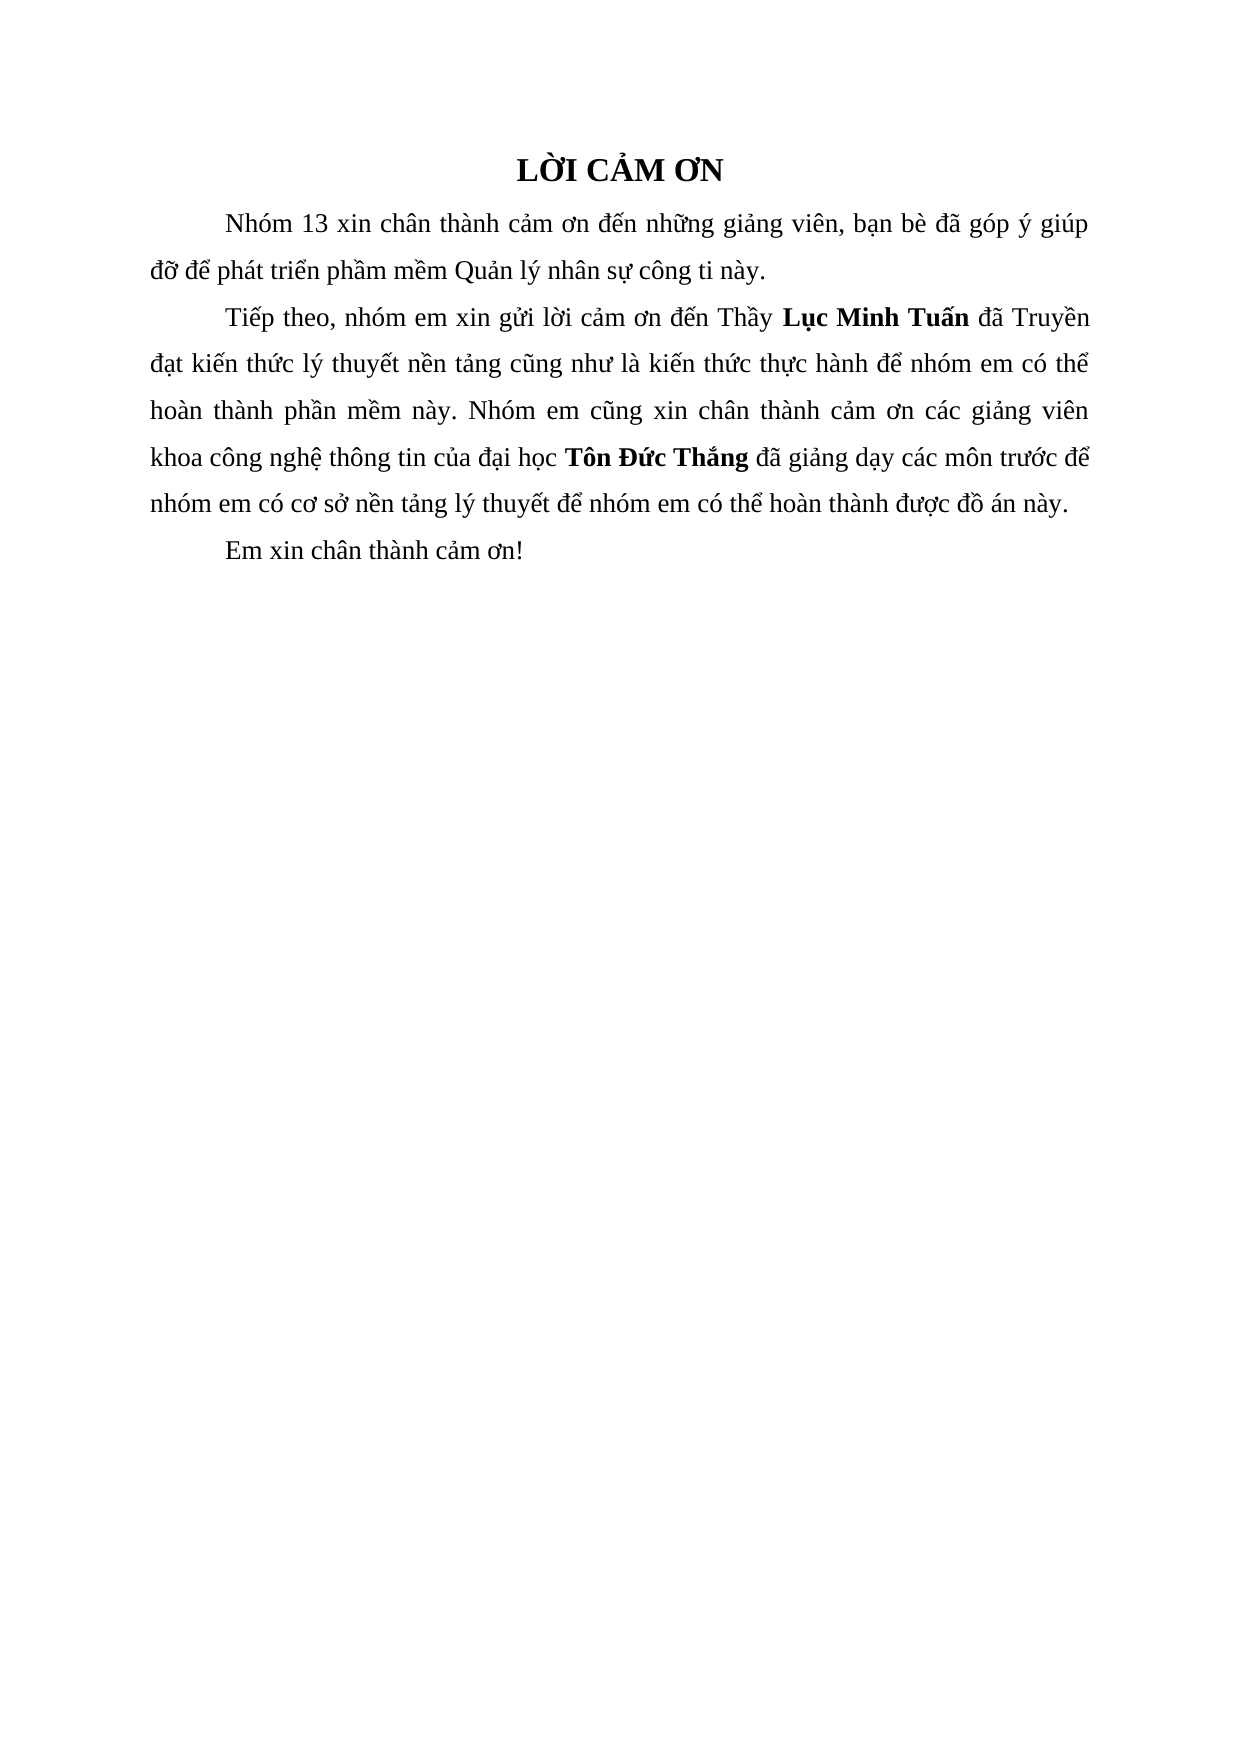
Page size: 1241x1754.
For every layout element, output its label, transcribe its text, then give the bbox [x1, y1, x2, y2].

text LỜI CẢM ƠN [150, 150, 1090, 188]
text Nhóm 13 xin chân thành cảm ơn đến những giảng viên, bạn bè đã góp ý giúp đỡ để phát triển phầm mềm Quản lý nhân sự công ti này. [150, 207, 1090, 285]
text Em xin chân thành cảm ơn! [150, 534, 1090, 565]
text Tiếp theo, nhóm em xin gửi lời cảm ơn đến Thầy Lục Minh Tuấn đã Truyền đạt kiến thức lý thuyết nền tảng cũng như là kiến thức thực hành để nhóm em có thể hoàn thành phần mềm này. Nhóm em cũng xin chân thành cảm ơn các giảng viên khoa công nghệ thông tin của đại học Tôn Đức Thắng đã giảng dạy các môn trước để nhóm em có cơ sở nền tảng lý thuyết để nhóm em có thể hoàn thành được đồ án này. [150, 301, 1090, 519]
